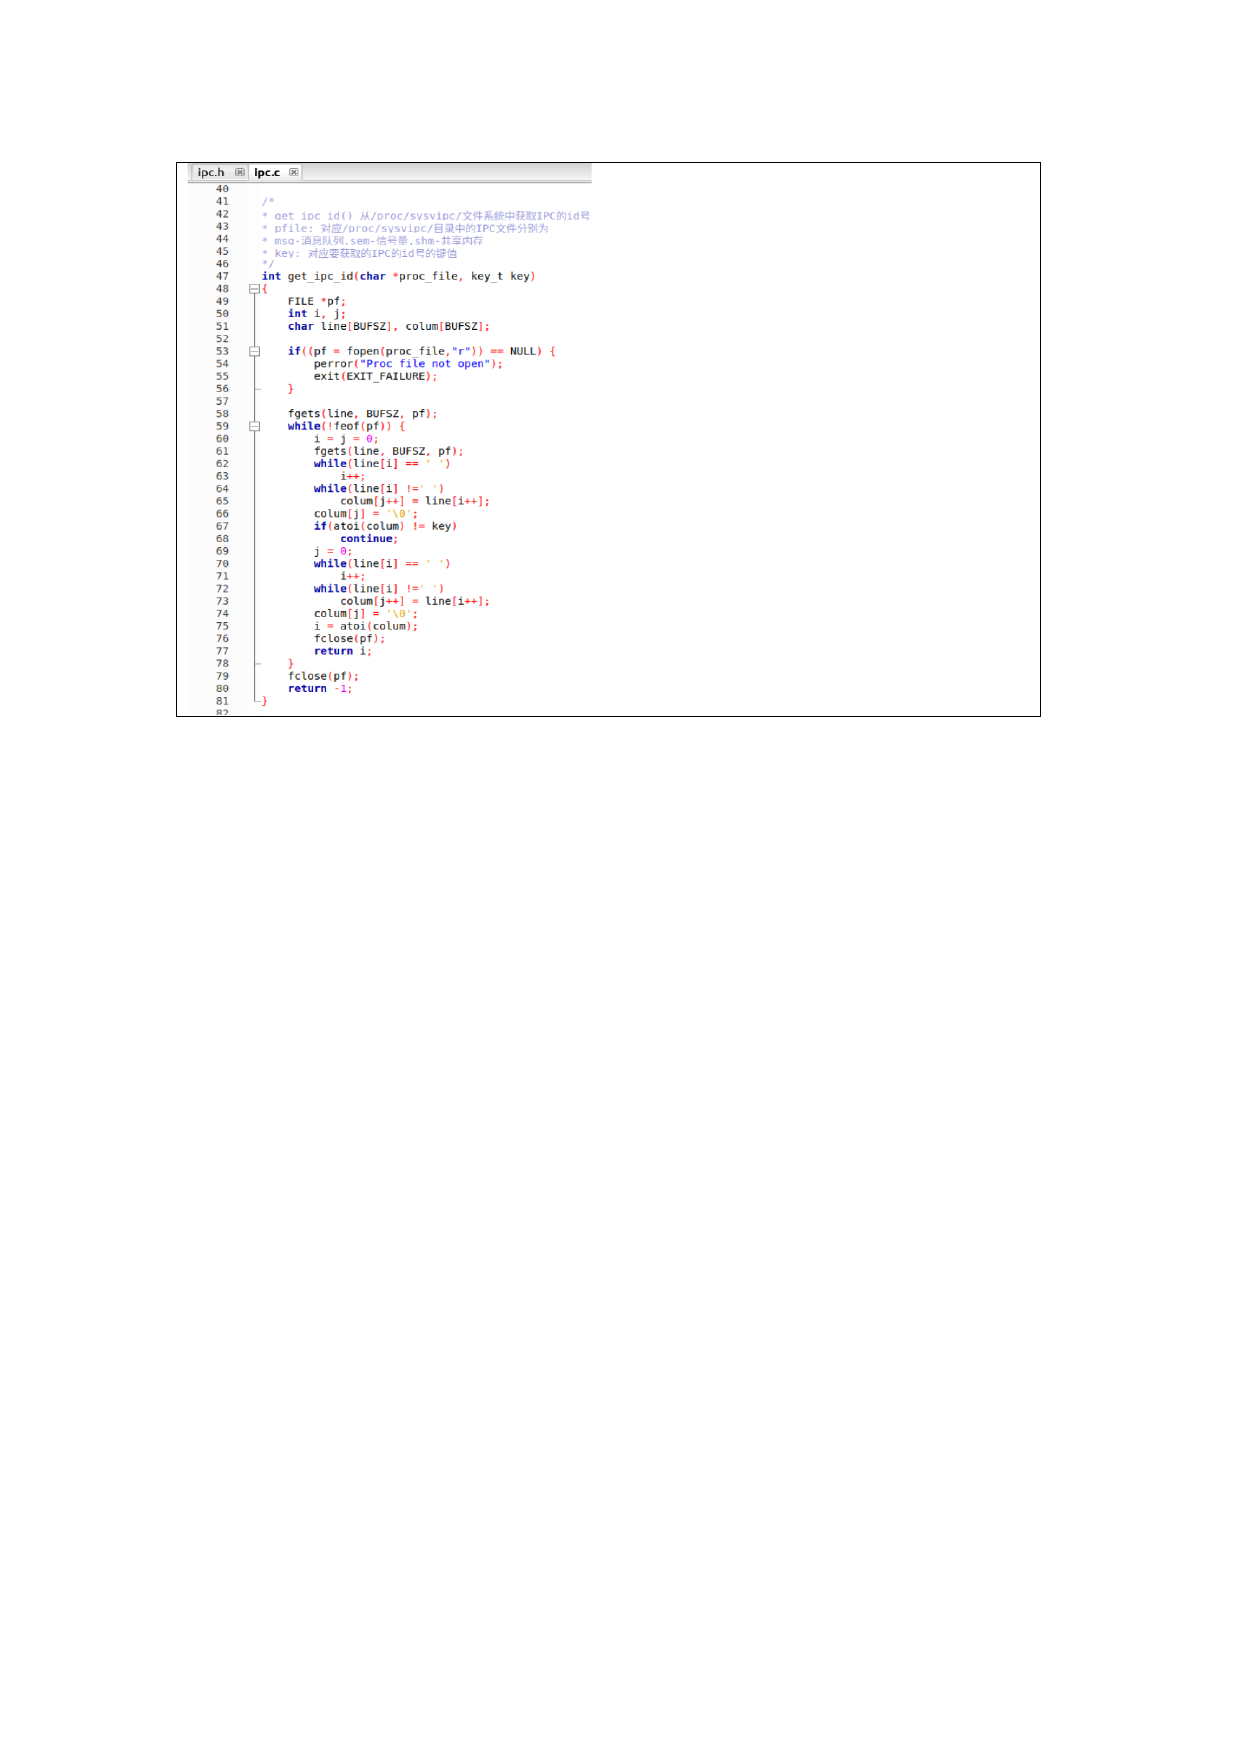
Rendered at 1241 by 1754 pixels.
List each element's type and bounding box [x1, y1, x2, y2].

picture [187, 163, 592, 715]
table_cell [177, 163, 1040, 716]
